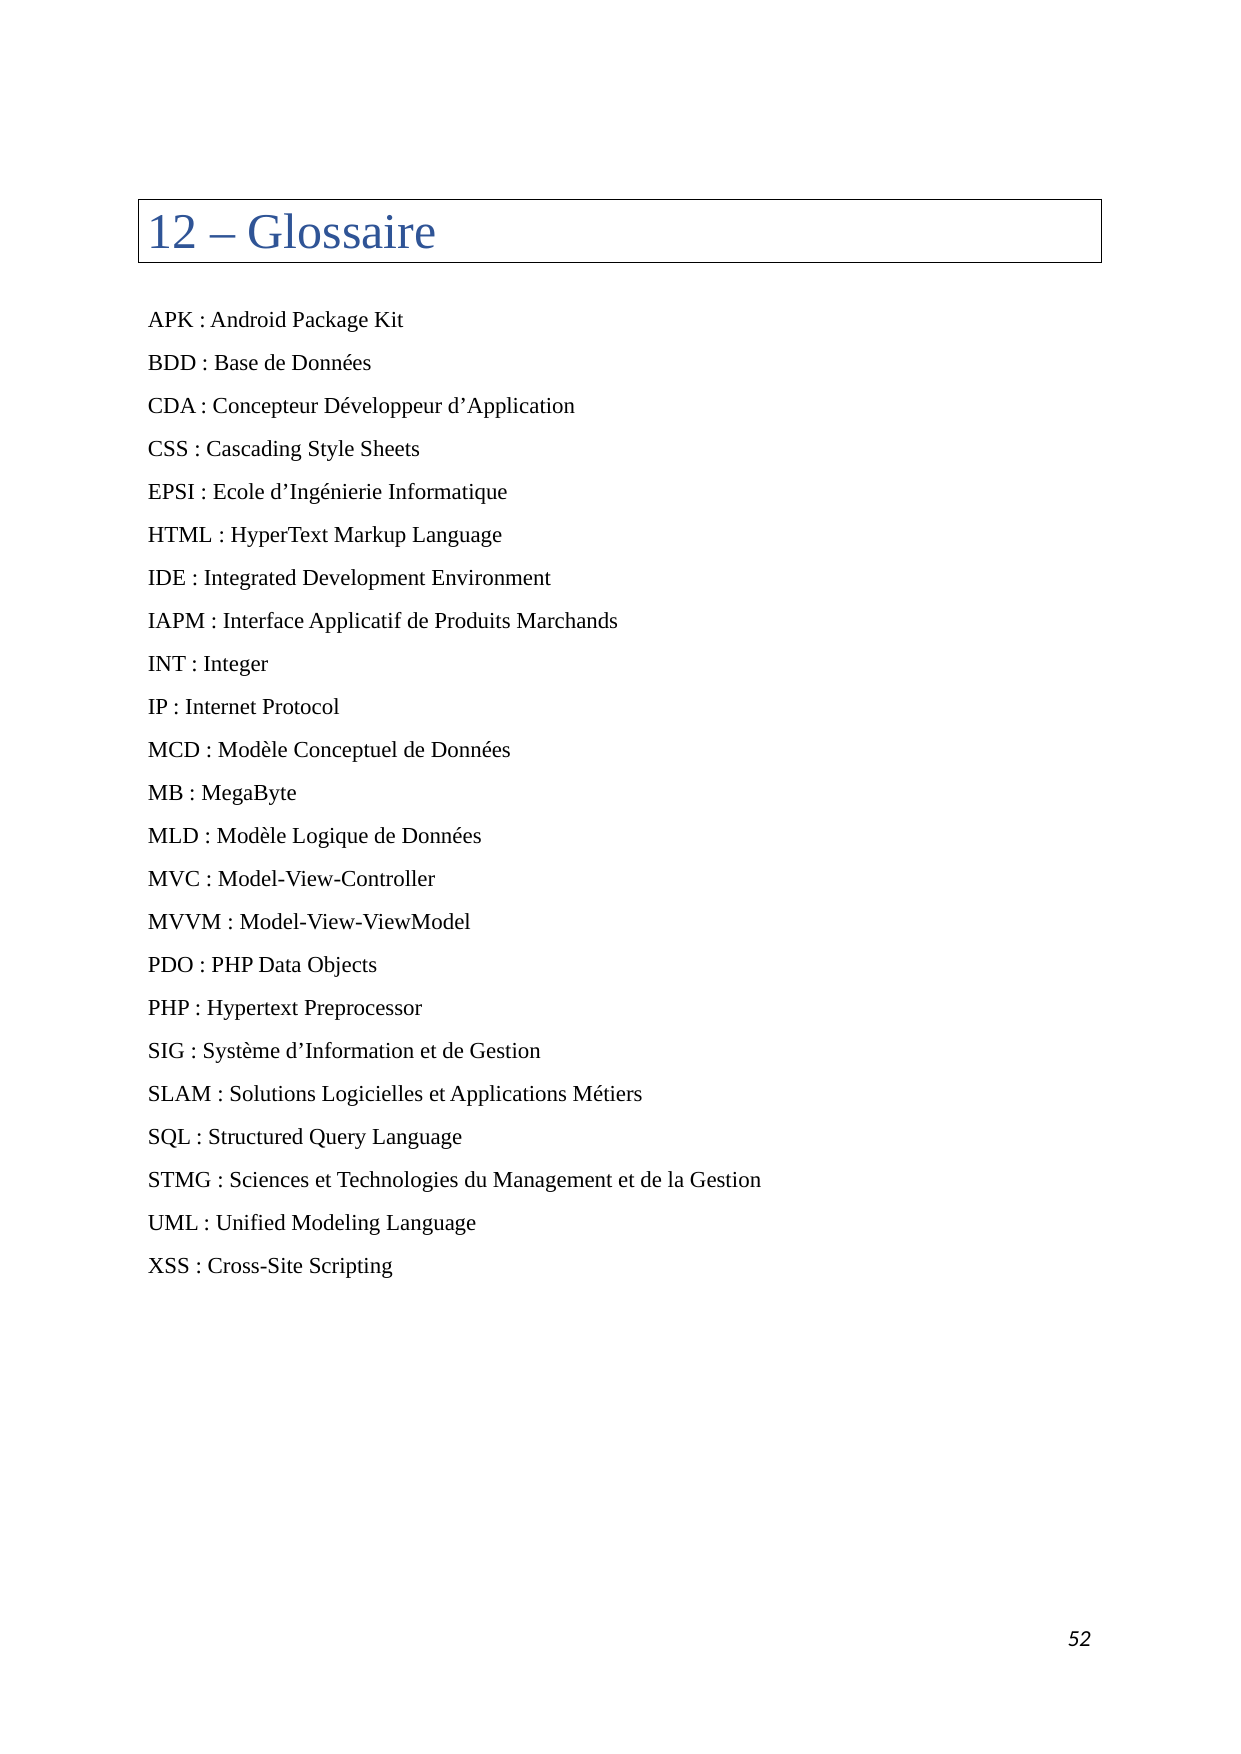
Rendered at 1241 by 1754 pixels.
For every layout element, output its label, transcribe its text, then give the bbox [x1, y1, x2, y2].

text XSS : Cross-Site Scripting [148, 1252, 1093, 1278]
text IAPM : Interface Applicatif de Produits Marchands [148, 607, 1093, 633]
text HTML : HyperText Markup Language [148, 521, 1093, 547]
text CSS : Cascading Style Sheets [148, 435, 1093, 461]
text EPSI : Ecole d’Ingénierie Informatique [148, 478, 1093, 504]
text 12 – Glossaire [139, 200, 1101, 262]
text PHP : Hypertext Preprocessor [148, 994, 1093, 1020]
text INT : Integer [148, 650, 1093, 676]
text SQL : Structured Query Language [148, 1123, 1093, 1149]
text BDD : Base de Données [148, 349, 1093, 375]
text MLD : Modèle Logique de Données [148, 822, 1093, 848]
text IDE : Integrated Development Environment [148, 564, 1093, 590]
text APK : Android Package Kit [148, 306, 1093, 332]
text UML : Unified Modeling Language [148, 1209, 1093, 1236]
text MCD : Modèle Conceptuel de Données [148, 736, 1093, 762]
text MVC : Model-View-Controller [148, 865, 1093, 891]
text PDO : PHP Data Objects [148, 951, 1093, 977]
text SIG : Système d’Information et de Gestion [148, 1037, 1093, 1063]
text STMG : Sciences et Technologies du Management et de la Gestion [148, 1166, 1093, 1192]
text MB : MegaByte [148, 779, 1093, 805]
text SLAM : Solutions Logicielles et Applications Métiers [148, 1080, 1093, 1106]
text CDA : Concepteur Développeur d’Application [148, 392, 1093, 418]
text IP : Internet Protocol [148, 693, 1093, 719]
text MVVM : Model-View-ViewModel [148, 908, 1093, 934]
